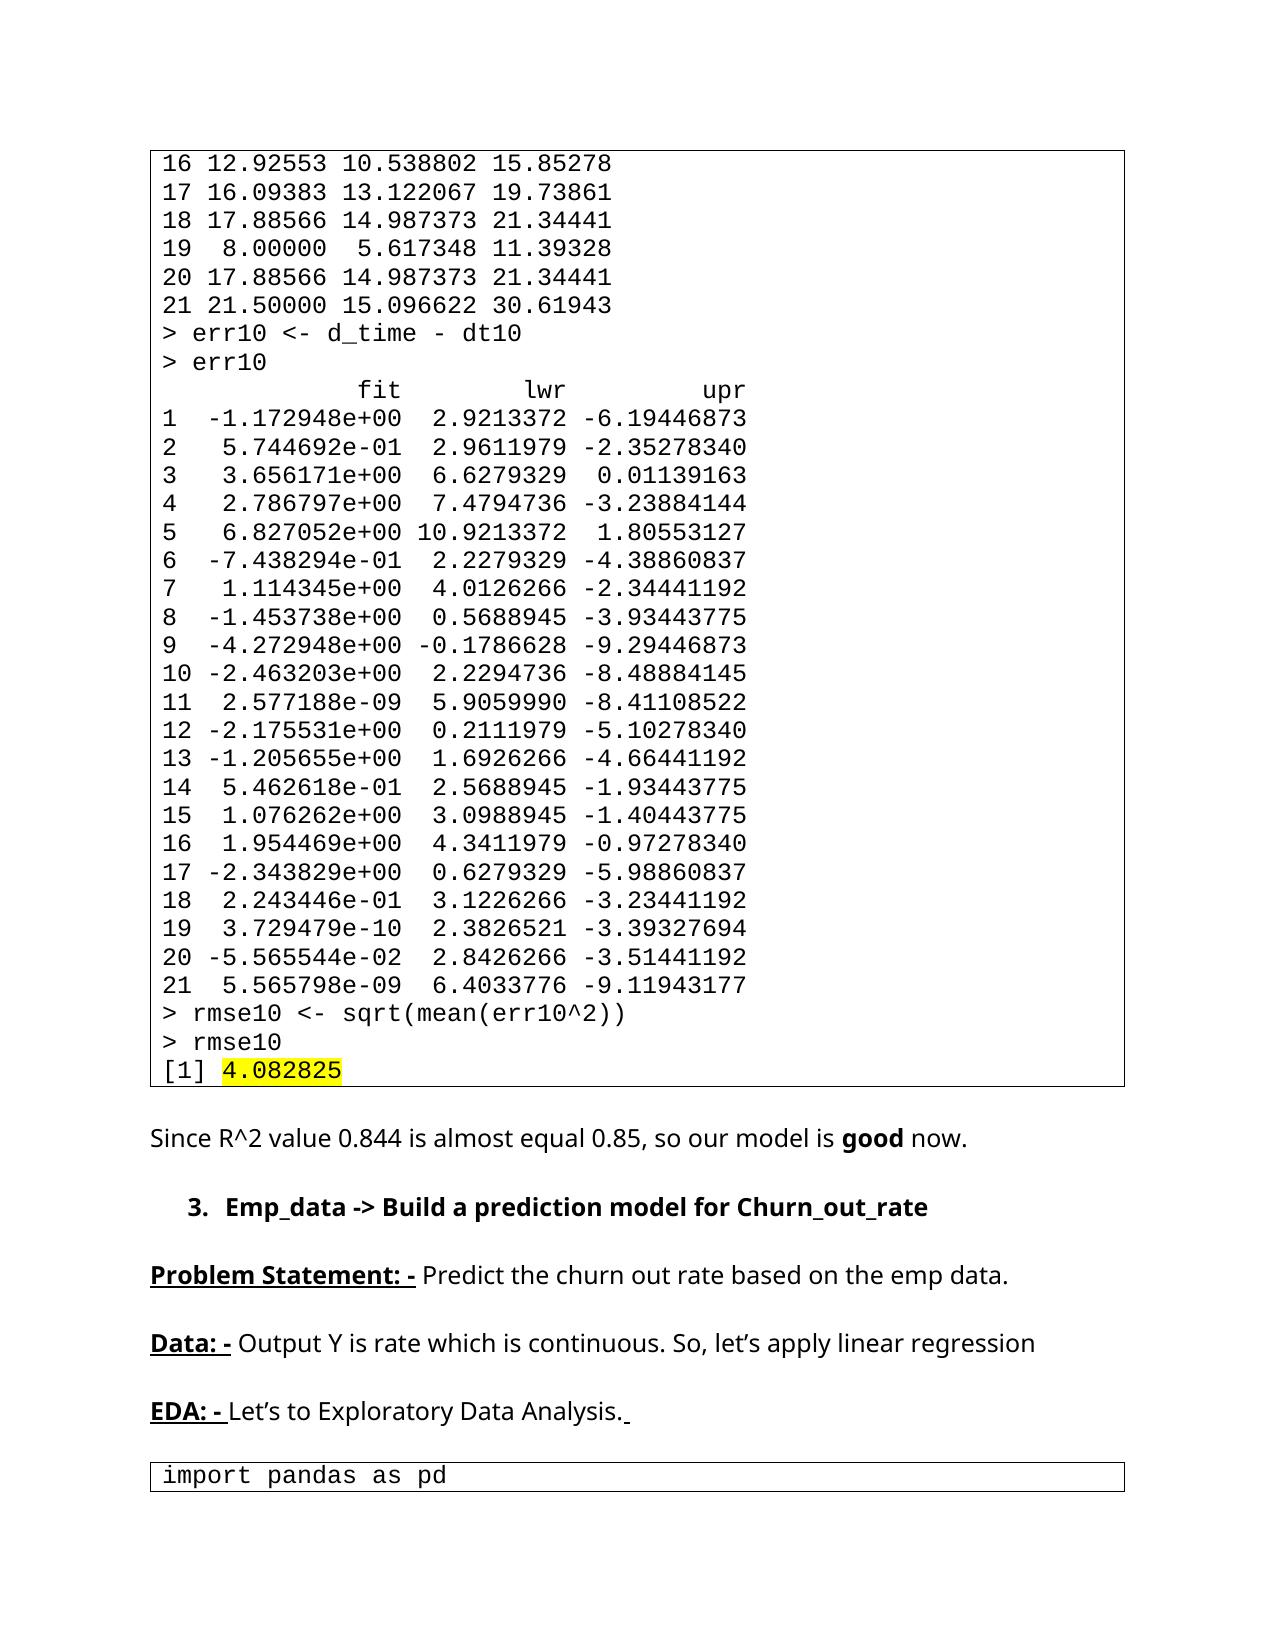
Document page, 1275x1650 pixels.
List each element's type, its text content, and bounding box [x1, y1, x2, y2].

text Since R^2 value 0.844 is almost equal 0.85, so our model is good now. [150, 1121, 1125, 1155]
text Data: - Output Y is rate which is continuous. So, let’s apply linear regression [150, 1326, 1125, 1359]
list Emp_data -> Build a prediction model for Churn_out_rate [187, 1189, 1125, 1223]
text Problem Statement: - Predict the churn out rate based on the emp data. [150, 1257, 1125, 1291]
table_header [151, 1463, 1124, 1491]
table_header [151, 151, 1124, 1086]
text EDA: - Let’s to Exploratory Data Analysis. [150, 1394, 1125, 1428]
